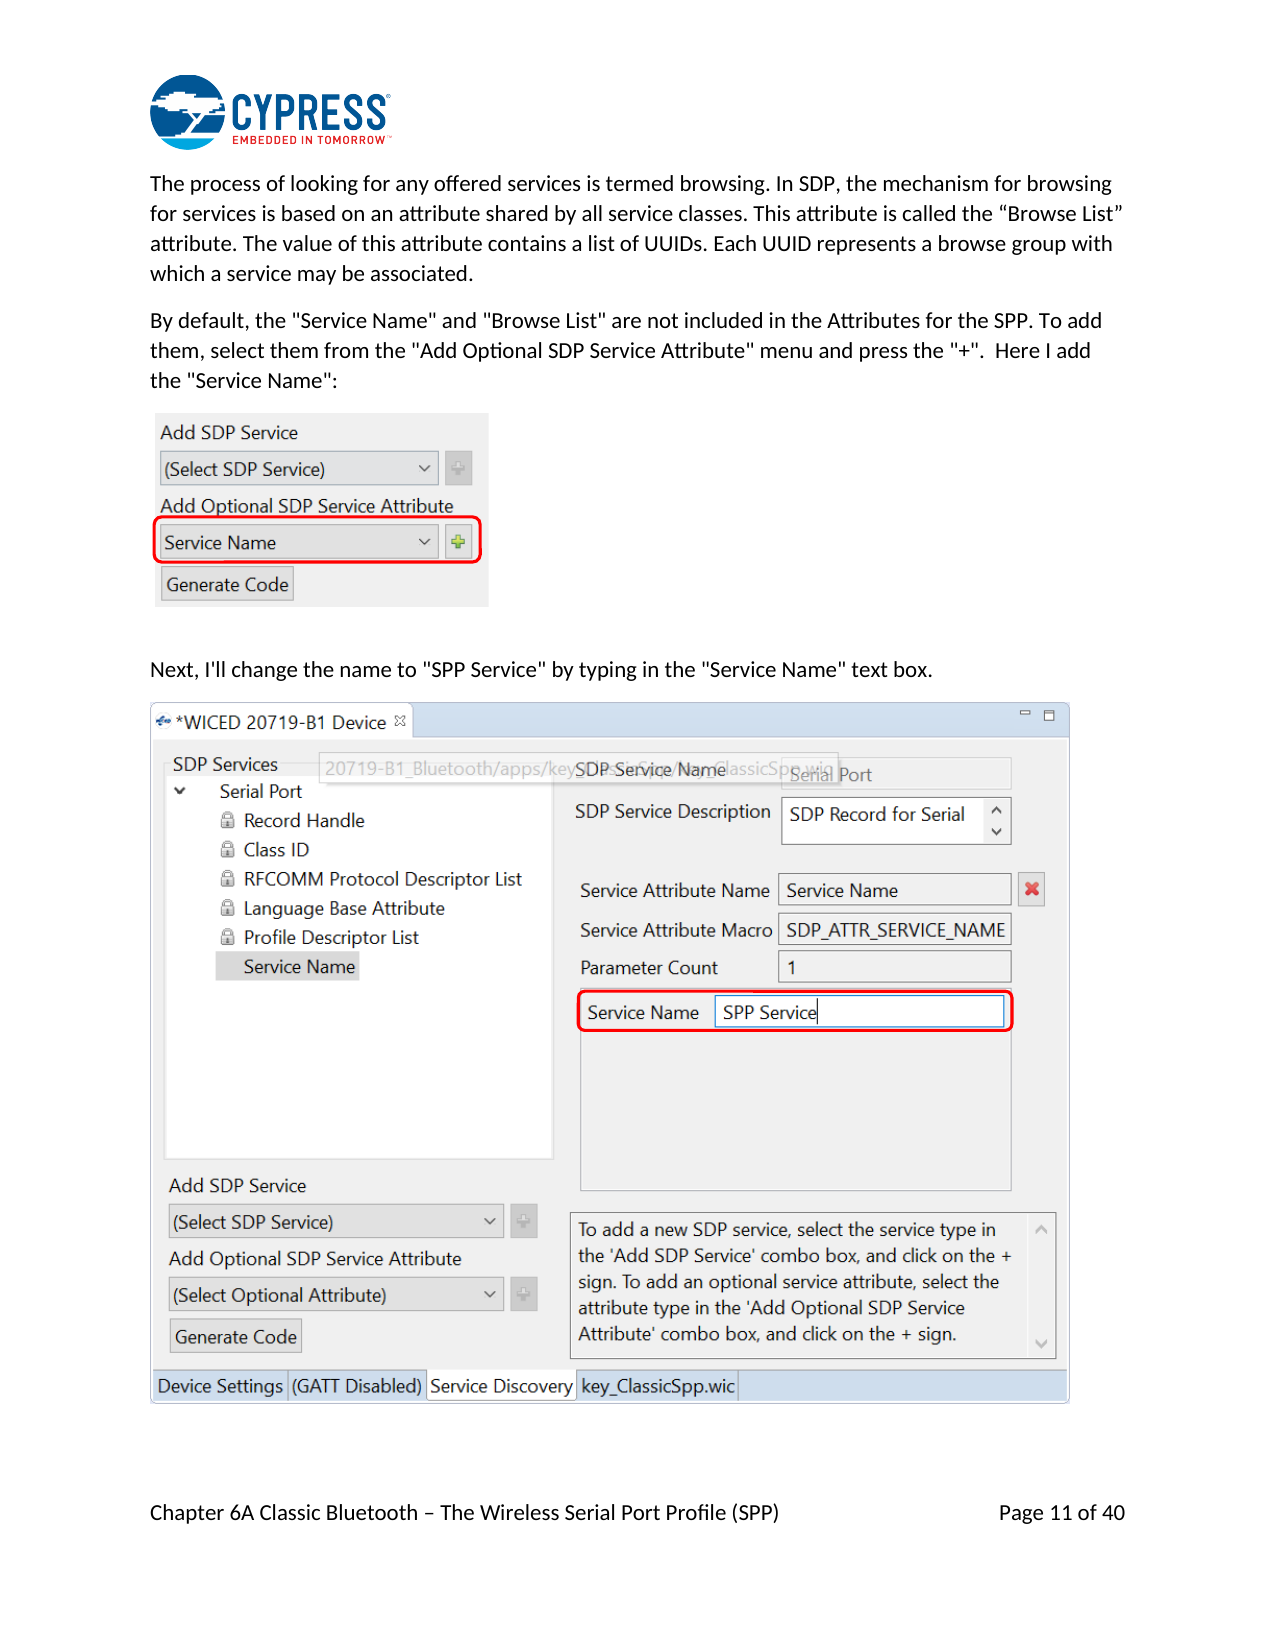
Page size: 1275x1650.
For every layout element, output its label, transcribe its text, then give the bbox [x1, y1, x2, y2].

text The process of looking for any offered services is termed browsing. In SDP, the mechanism for browsing for services is based on an attribute shared by all service classes. This attribute is called the “Browse List” attribute. The value of this attribute contains a list of UUIDs. Each UUID represents a browse group with which a service may be associated. [150, 169, 1125, 287]
text By default, the "Service Name" and "Browse List" are not included in the Attributes for the SPP. To add them, select them from the "Add Optional SDP Service Attribute" menu and press the "+". Here I add the "Service Name": [150, 306, 1125, 395]
text Next, I'll change the name to "SPP Service" by typing in the "Service Name" text box. [150, 625, 1125, 683]
picture [150, 702, 1070, 1404]
picture [156, 519, 478, 560]
picture [150, 75, 392, 150]
picture [155, 413, 489, 607]
